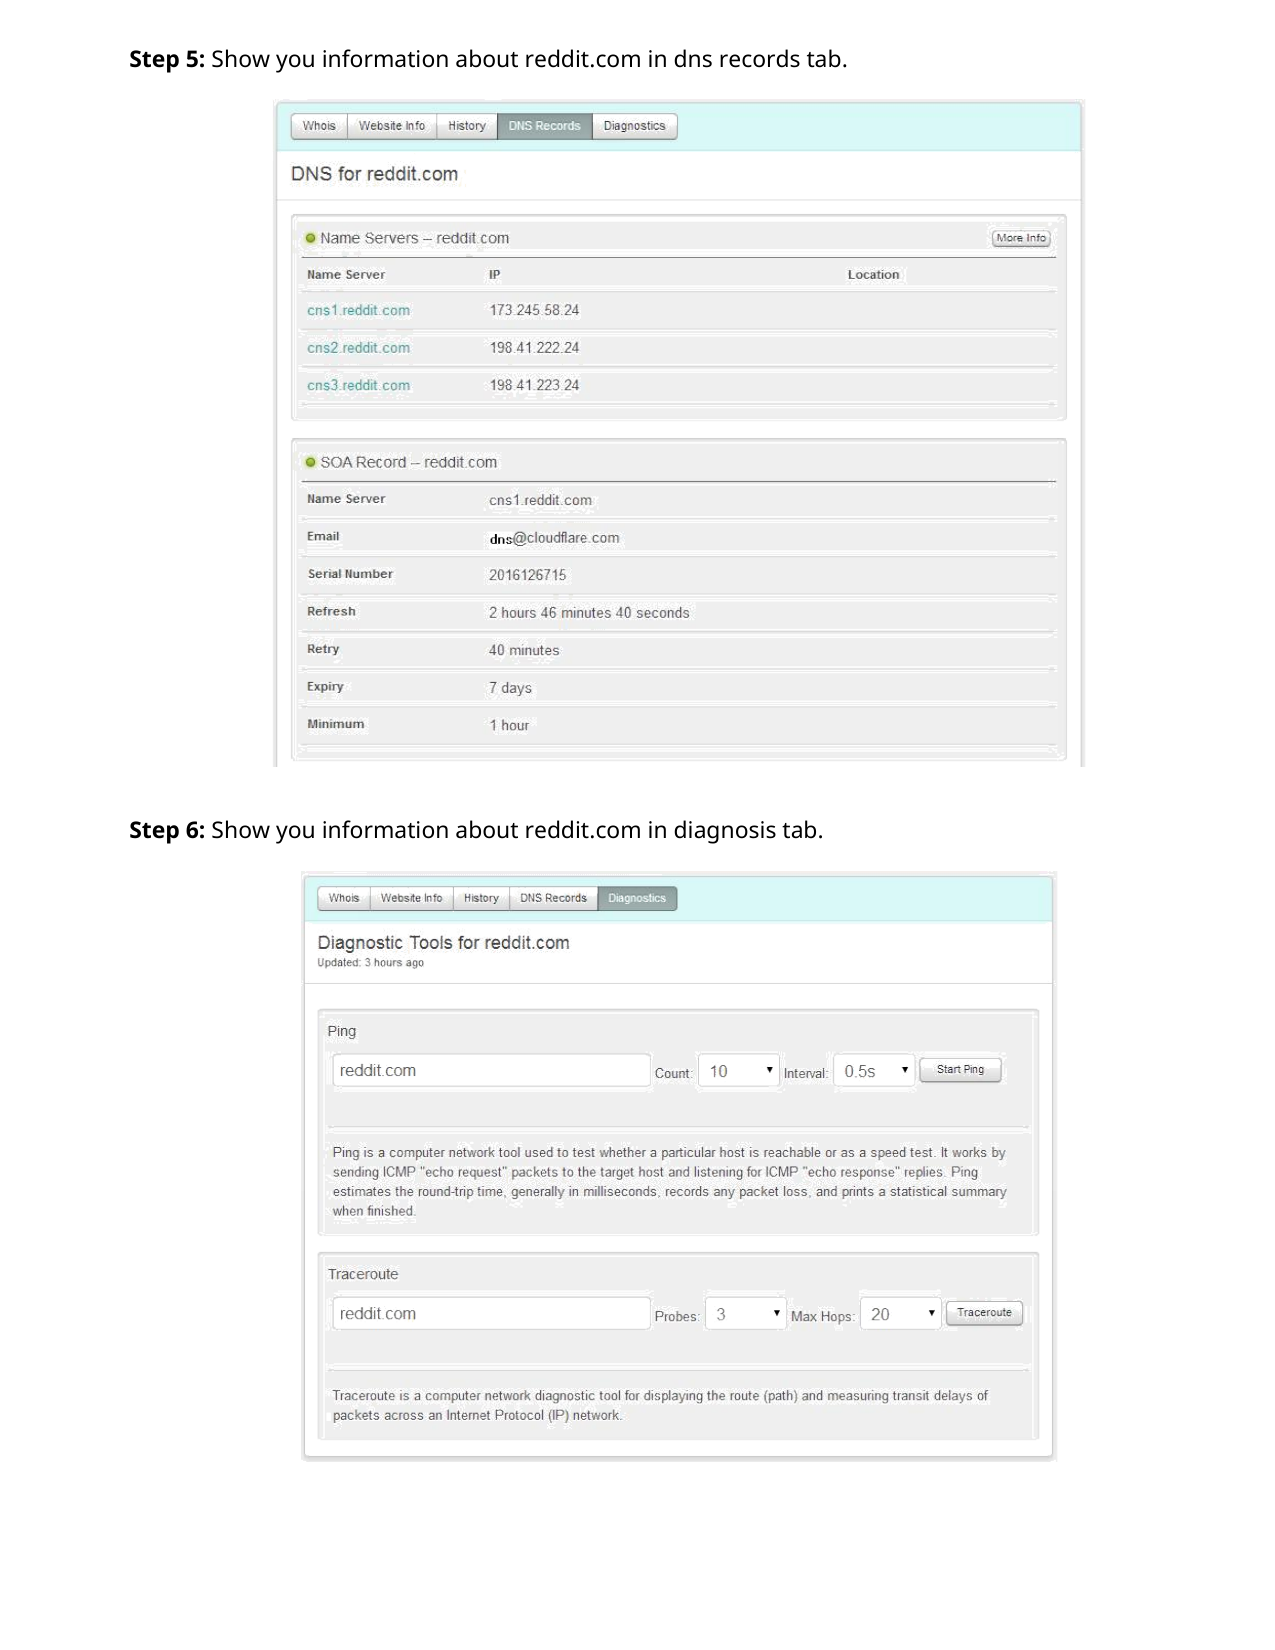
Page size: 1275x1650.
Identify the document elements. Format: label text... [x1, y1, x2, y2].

picture [272, 99, 1086, 767]
text Step 5: Show you information about reddit.com in dns records tab. [129, 42, 1187, 74]
picture [301, 871, 1058, 1462]
text Step 6: Show you information about reddit.com in diagnosis tab. [129, 814, 1187, 845]
